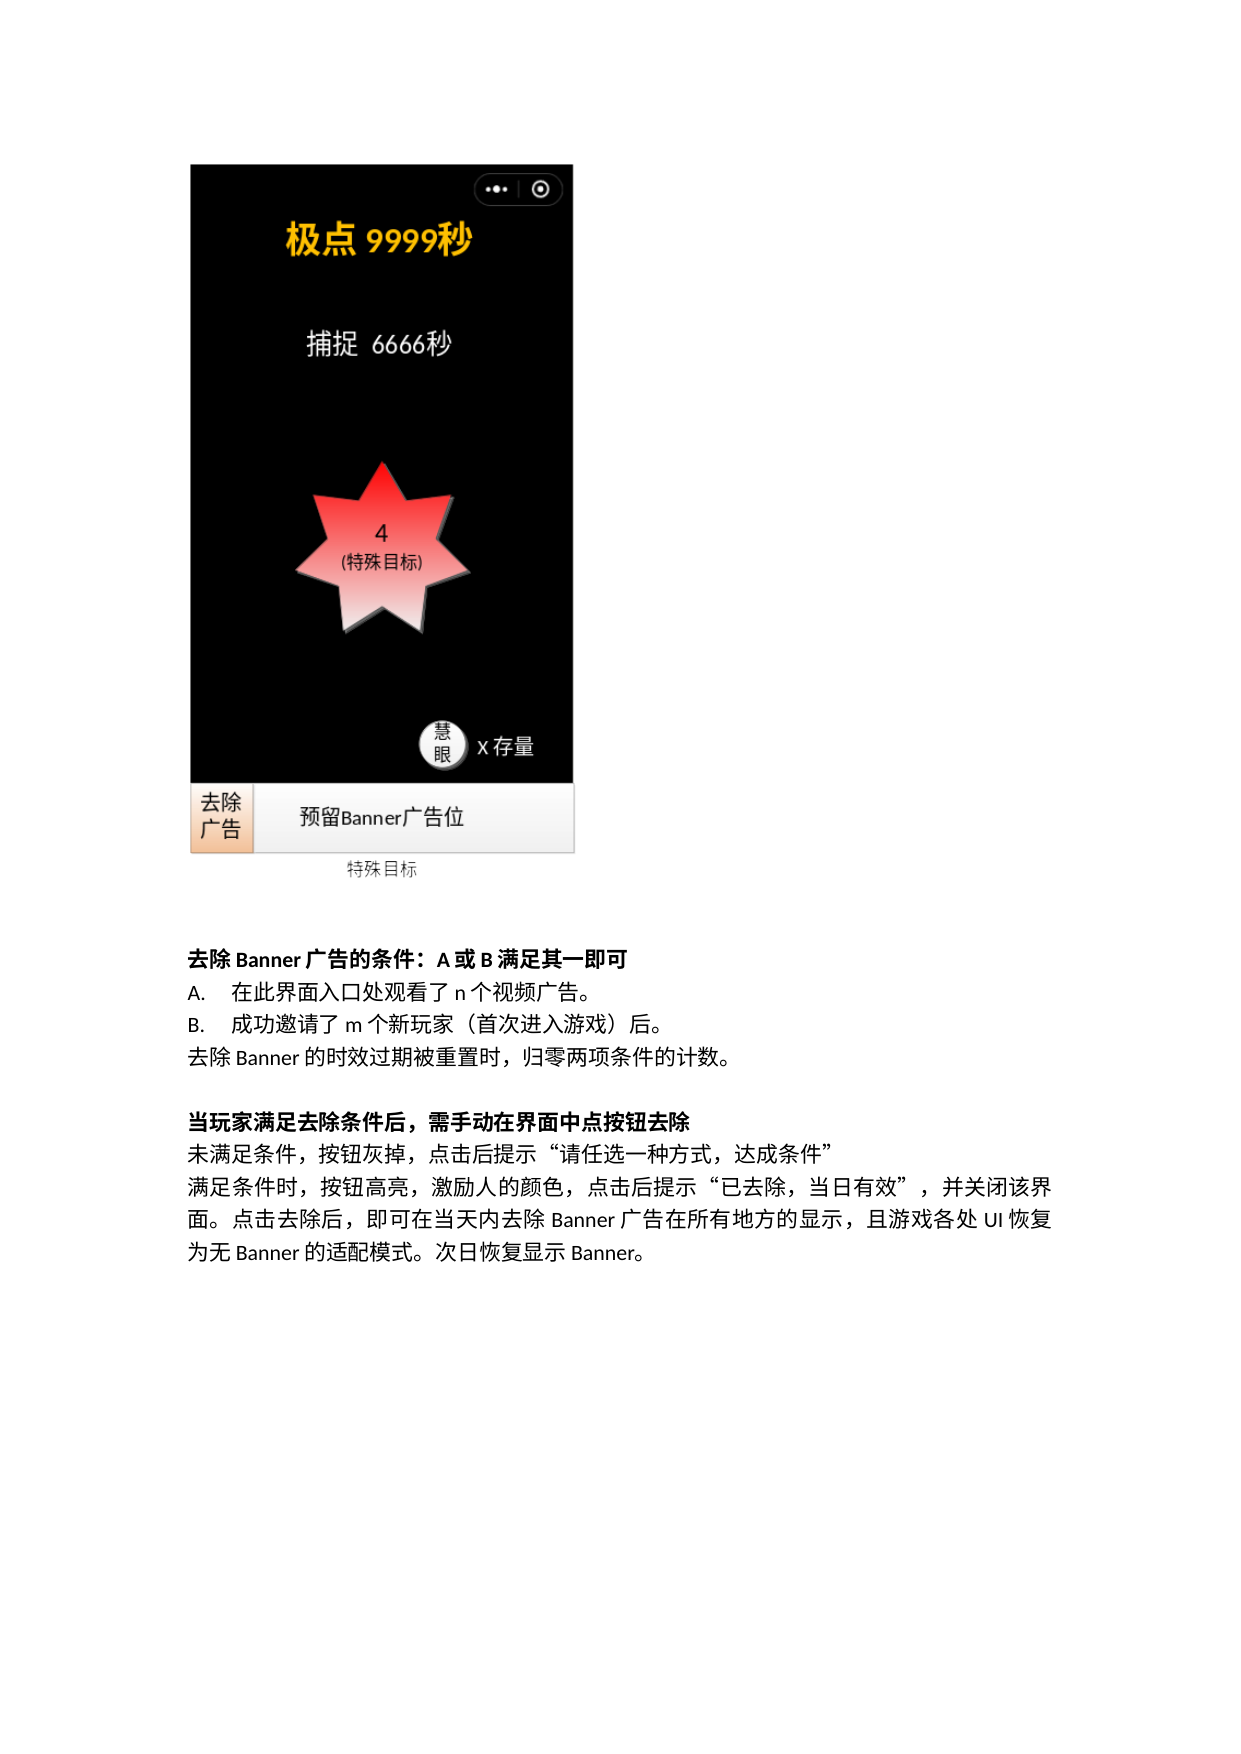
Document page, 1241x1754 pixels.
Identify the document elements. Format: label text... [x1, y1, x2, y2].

text 满足条件时，按钮高亮，激励人的颜色，点击后提示“已去除，当日有效”，并关闭该界面。点击去除后，即可在当天内去除Banner广告在所有地方的显示，且游戏各处UI恢复为无Banner的适配模式。次日恢复显示Banner。 [187, 1169, 1053, 1267]
text 去除Banner广告的条件：A或B满足其一即可 [187, 942, 1053, 974]
text 当玩家满足去除条件后，需手动在界面中点按钮去除 [187, 1104, 1053, 1137]
list 成功邀请了m个新玩家（首次进入游戏）后。 [187, 1007, 1053, 1039]
list 在此界面入口处观看了n个视频广告。 [187, 974, 1053, 1007]
text 未满足条件，按钮灰掉，点击后提示“请任选一种方式，达成条件” [187, 1137, 1053, 1169]
text 去除Banner的时效过期被重置时，归零两项条件的计数。 [187, 1039, 1053, 1072]
